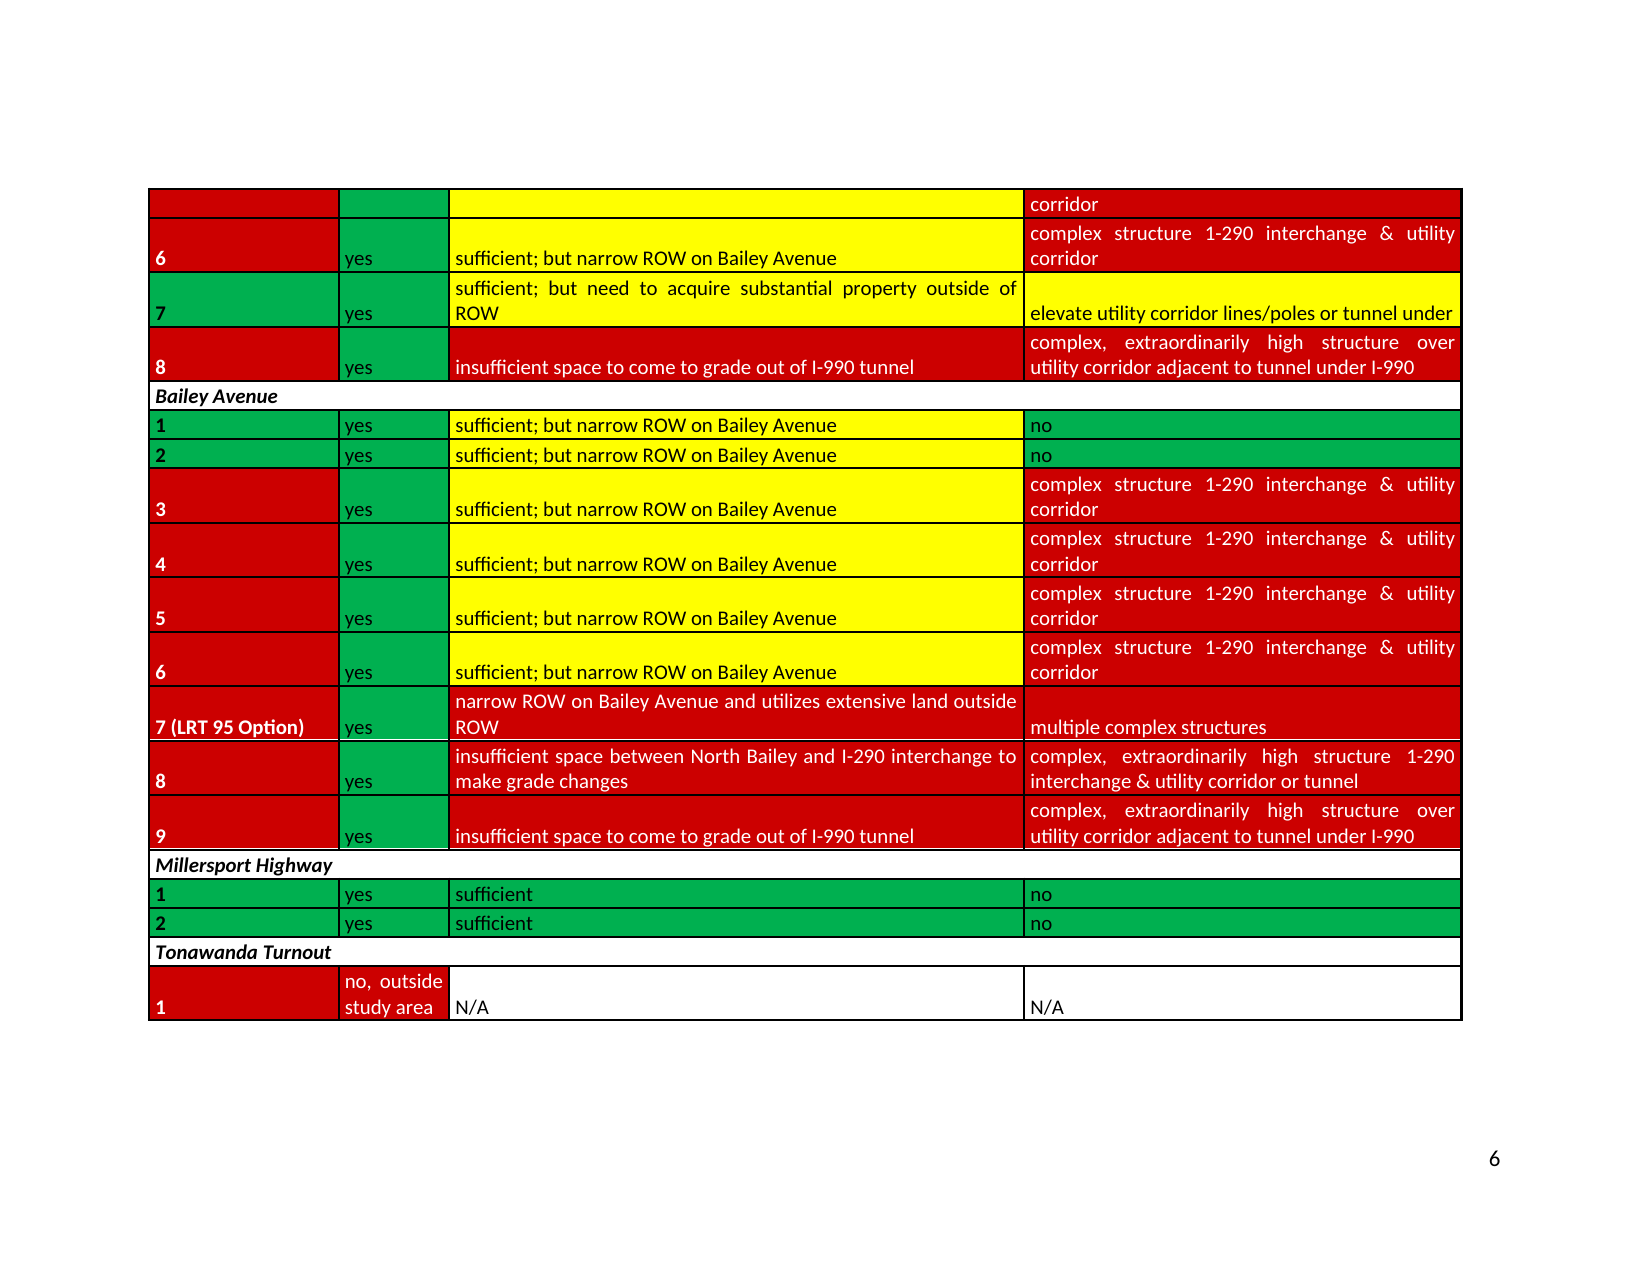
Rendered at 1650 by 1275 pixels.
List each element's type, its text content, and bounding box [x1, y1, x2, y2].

table_cell complex structure 1-290 interchange & utility corridor [1025, 578, 1460, 631]
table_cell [1025, 219, 1460, 271]
table_cell yes [340, 687, 448, 739]
table_cell Millersport Highway [150, 851, 1460, 878]
table_cell 5 [150, 578, 338, 631]
table_cell yes [340, 190, 448, 217]
table_cell N/A [1025, 967, 1460, 1019]
table_cell yes [340, 469, 448, 522]
table_cell yes [340, 440, 448, 467]
table_cell sufficient [450, 880, 1023, 907]
table_cell no [1025, 440, 1460, 467]
table_cell sufficient [450, 909, 1023, 936]
table_cell 6 [150, 219, 338, 271]
table_cell elevate utility corridor lines/poles or tunnel under [1025, 273, 1460, 326]
table_cell no, outside study area [340, 967, 448, 1019]
table_cell sufficient; but narrow ROW on Bailey Avenue [450, 411, 1023, 438]
table_cell yes [340, 909, 448, 936]
table_cell complex structure 1-290 interchange & utility corridor [1025, 469, 1460, 522]
table_cell Bailey Avenue [150, 382, 1460, 409]
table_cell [450, 190, 1023, 217]
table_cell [450, 219, 1023, 271]
table_cell Tonawanda Turnout [150, 938, 1460, 965]
table_cell yes [340, 219, 448, 271]
table_cell 1 [150, 411, 338, 438]
table_cell 2 [150, 909, 338, 936]
table_cell complex, extraordinarily high structure over utility corridor adjacent to tunnel under I-990 [1025, 328, 1460, 380]
table_cell 4 [150, 524, 338, 576]
table_cell no [1025, 880, 1460, 907]
table_cell insufficient space to come to grade out of I-990 tunnel [450, 796, 1023, 848]
table_cell 3 [150, 469, 338, 522]
table_cell yes [340, 524, 448, 576]
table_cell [1025, 190, 1460, 217]
table_cell 8 [150, 742, 338, 794]
table_cell yes [340, 796, 448, 848]
table_cell yes [340, 742, 448, 794]
table_cell sufficient; but narrow ROW on Bailey Avenue [450, 440, 1023, 467]
table_cell yes [340, 411, 448, 438]
table_cell 7 (LRT 95 Option) [150, 687, 338, 739]
table_cell sufficient; but narrow ROW on Bailey Avenue [450, 633, 1023, 685]
table_cell insufficient space to come to grade out of I-990 tunnel [450, 328, 1023, 380]
table_cell no [1025, 411, 1460, 438]
table_cell multiple complex structures [1025, 687, 1460, 739]
table_cell complex, extraordinarily high structure 1-290 interchange & utility corridor or tunnel [1025, 742, 1460, 794]
table_cell insufficient space between North Bailey and I-290 interchange to make grade changes [450, 742, 1023, 794]
table_cell 1 [150, 880, 338, 907]
table_cell yes [340, 633, 448, 685]
table_cell narrow ROW on Bailey Avenue and utilizes extensive land outside ROW [450, 687, 1023, 739]
table_cell N/A [450, 967, 1023, 1019]
table_cell sufficient; but narrow ROW on Bailey Avenue [450, 469, 1023, 522]
table_cell 1 [150, 967, 338, 1019]
table_cell complex, extraordinarily high structure over utility corridor adjacent to tunnel under I-990 [1025, 796, 1460, 848]
table_cell 6 [150, 633, 338, 685]
table_cell complex structure 1-290 interchange & utility corridor [1025, 524, 1460, 576]
table_cell yes [340, 328, 448, 380]
table_cell yes [340, 578, 448, 631]
table_cell 2 [150, 440, 338, 467]
table_cell yes [340, 273, 448, 326]
table_cell sufficient; but need to acquire substantial property outside of ROW [450, 273, 1023, 326]
table_cell no [1025, 909, 1460, 936]
table_cell yes [340, 880, 448, 907]
table_cell 9 [150, 796, 338, 848]
table_cell 7 [150, 273, 338, 326]
table_cell 8 [150, 328, 338, 380]
table_cell sufficient; but narrow ROW on Bailey Avenue [450, 578, 1023, 631]
table_cell sufficient; but narrow ROW on Bailey Avenue [450, 524, 1023, 576]
table_cell complex structure 1-290 interchange & utility corridor [1025, 633, 1460, 685]
table_cell 5 [150, 190, 338, 217]
